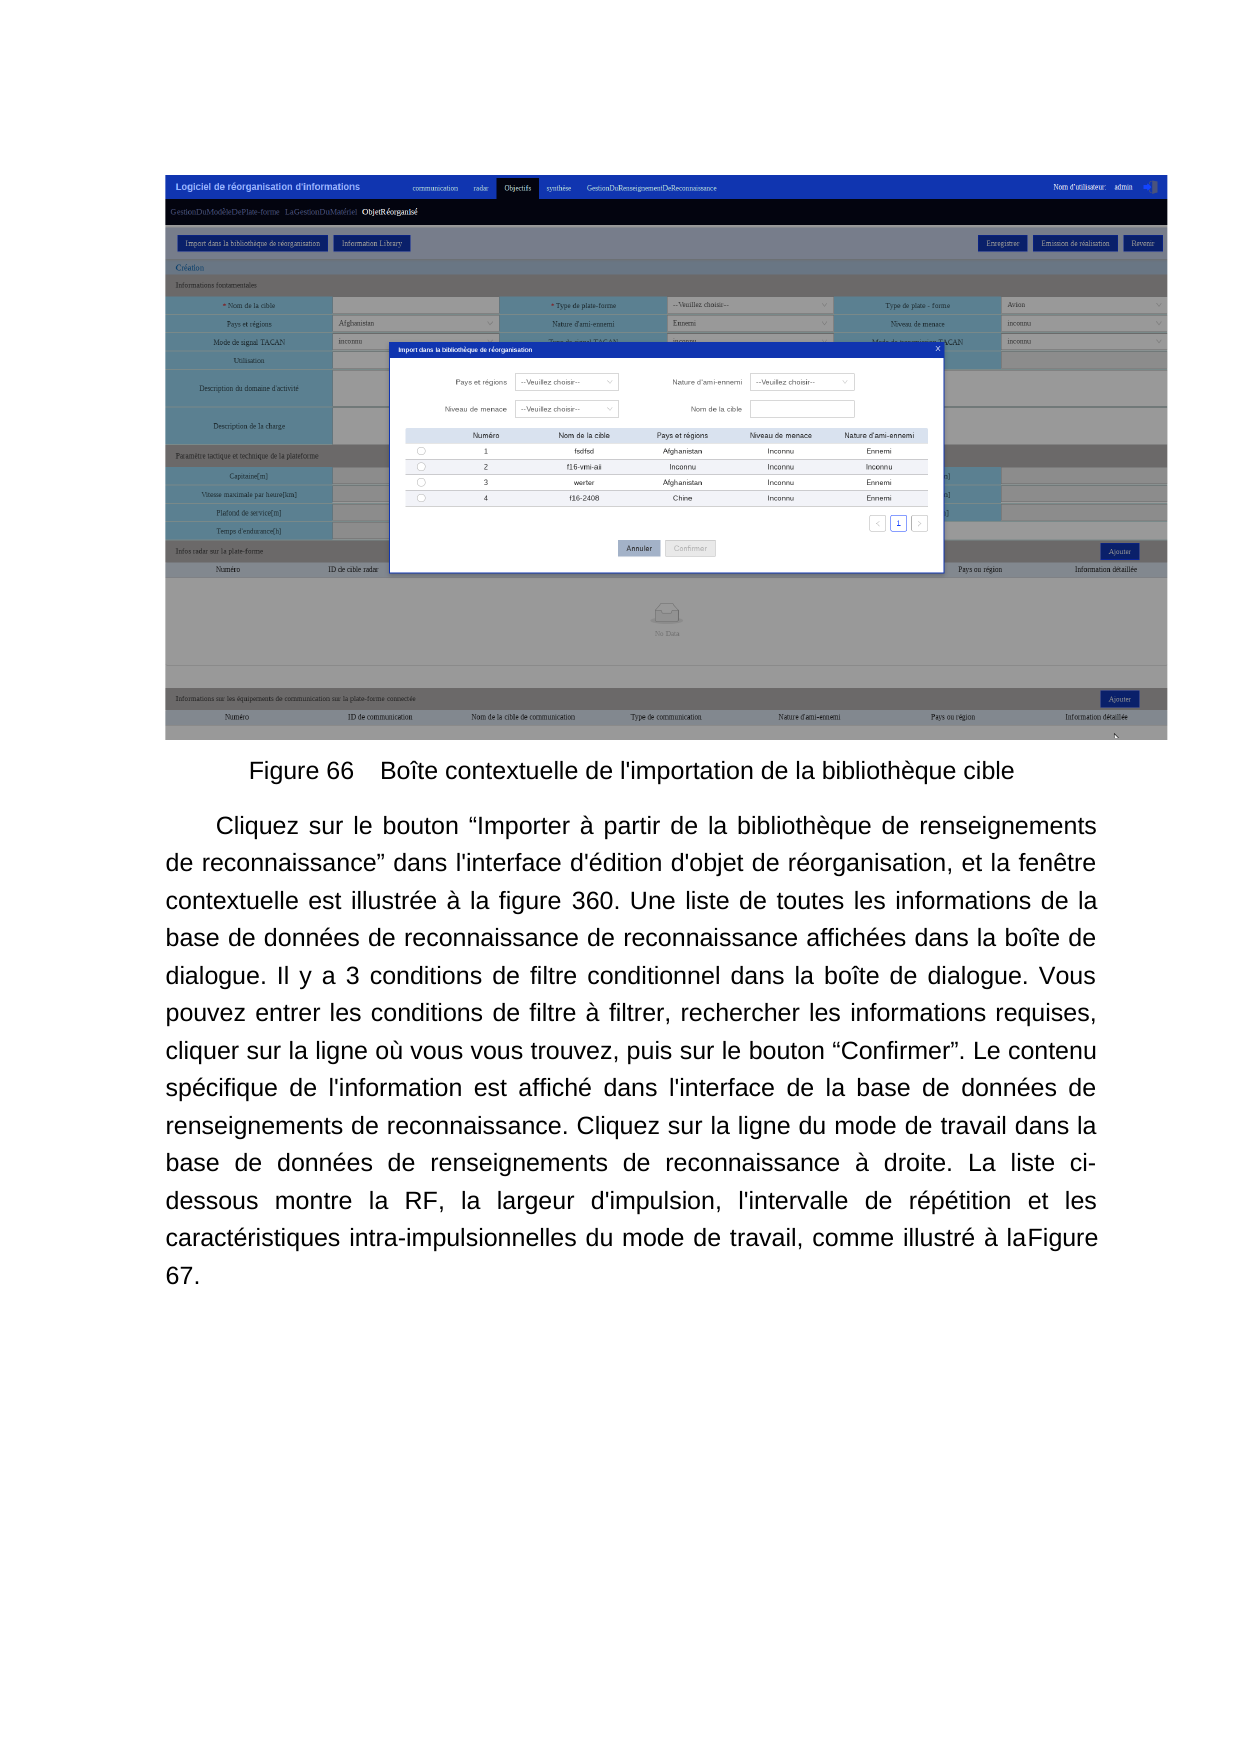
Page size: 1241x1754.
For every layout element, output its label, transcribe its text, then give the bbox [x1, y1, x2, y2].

picture [165, 175, 1168, 740]
text Boîte contextuelle de l'importation de la bibliothèque cible [165, 756, 1098, 785]
text Cliquez sur le bouton “Importer à partir de la bibliothèque de renseignements de reconnaissance” dans l'interface d'édition d'objet de réorganisation, et la fenêtre contextuelle est illustrée à la figure 360. Une liste de toutes les informations de la base de données de reconnaissance de reconnaissance affichées dans la boîte de dialogue. Il y a 3 conditions de filtre conditionnel dans la boîte de dialogue. Vous pouvez entrer les conditions de filtre à filtrer, rechercher les informations requises, cliquer sur la ligne où vous vous trouvez, puis sur le bouton “Confirmer”. Le contenu spécifique de l'information est affiché dans l'interface de la base de données de renseignements de reconnaissance. Cliquez sur la ligne du mode de travail dans la base de données de renseignements de reconnaissance à droite. La liste ci-dessous montre la RF, la largeur d'impulsion, l'intervalle de répétition et les caractéristiques intra-impulsionnelles du mode de travail, comme illustré à laFigure 67. [165, 802, 1098, 1289]
